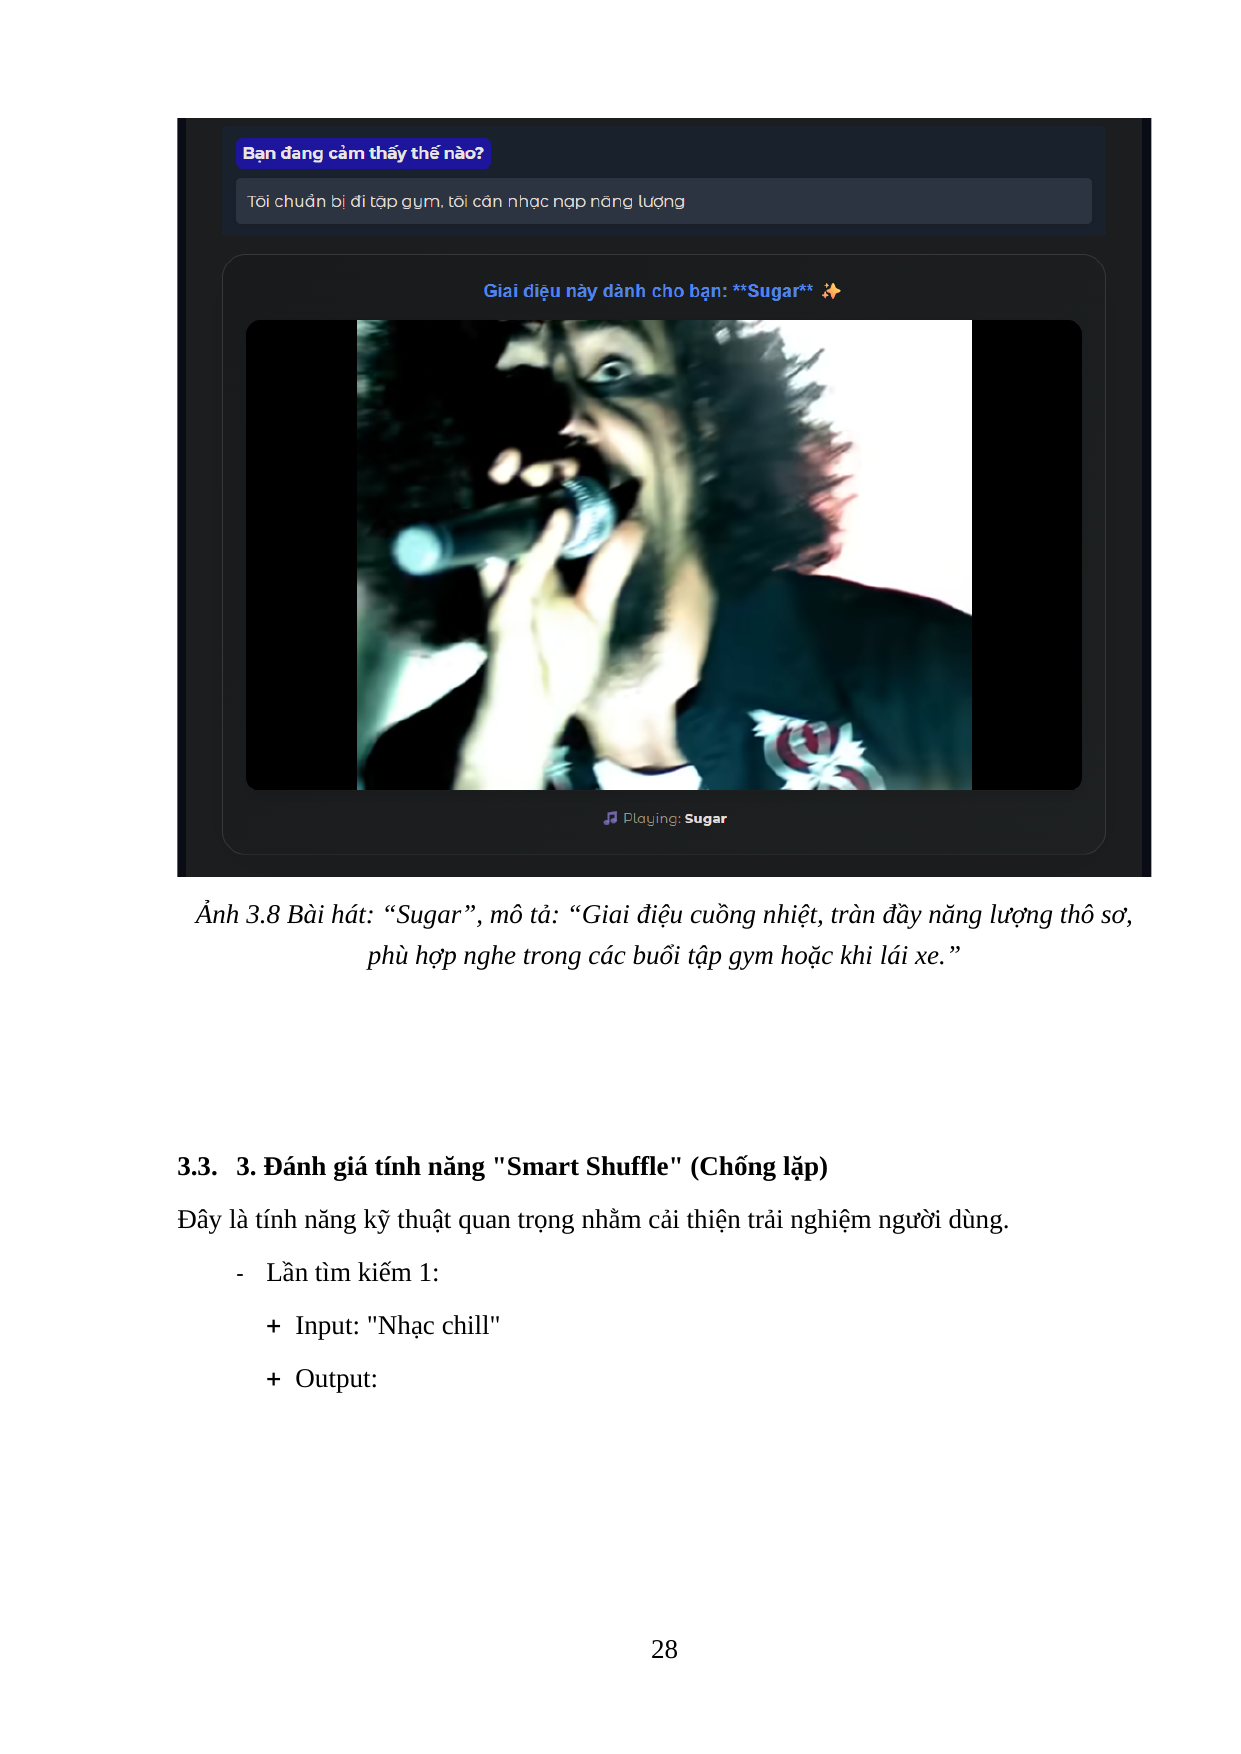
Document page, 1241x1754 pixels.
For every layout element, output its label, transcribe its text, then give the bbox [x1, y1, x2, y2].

subtitle 3. Đánh giá tính năng "Smart Shuffle" (Chống lặp) [177, 1150, 1152, 1182]
text Đây là tính năng kỹ thuật quan trọng nhằm cải thiện trải nghiệm người dùng. [177, 1203, 1152, 1234]
picture [177, 118, 1152, 877]
text Lần tìm kiếm 1: [236, 1256, 1152, 1287]
text Output: [266, 1362, 1152, 1393]
text Input: "Nhạc chill" [266, 1309, 1152, 1340]
